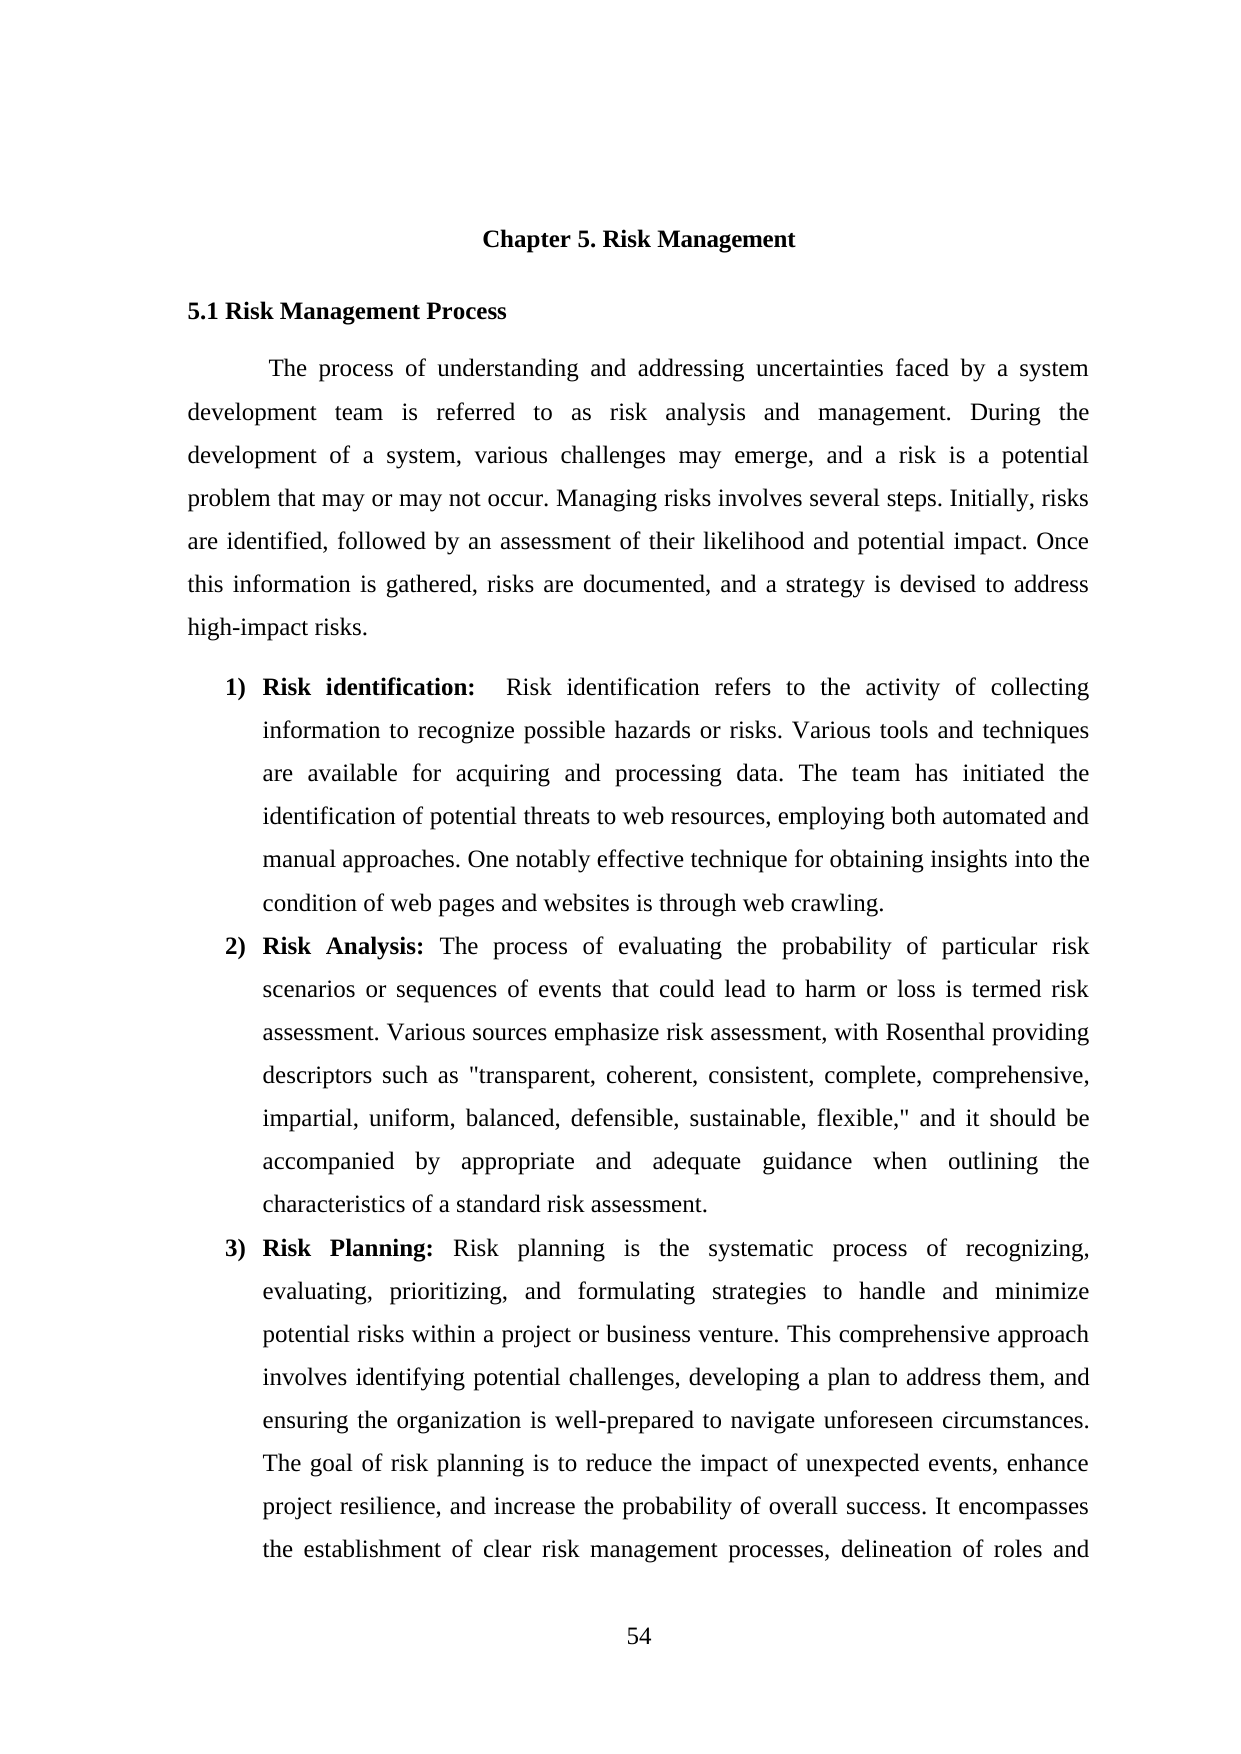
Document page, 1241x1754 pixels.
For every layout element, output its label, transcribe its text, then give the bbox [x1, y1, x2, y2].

list Risk Analysis: The process of evaluating the probability of particular risk scenarios or sequences of events that could lead to harm or loss is termed risk assessment. Various sources emphasize risk assessment, with Rosenthal providing descriptors such as "transparent, coherent, consistent, complete, comprehensive, impartial, uniform, balanced, defensible, sustainable, flexible," and it should be accompanied by appropriate and adequate guidance when outlining the characteristics of a standard risk assessment. [225, 931, 1090, 1218]
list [225, 1233, 1090, 1563]
subtitle 5.1 Risk Management Process [187, 296, 1090, 325]
subtitle Chapter 5. Risk Management [187, 224, 1090, 253]
list Risk identification: Risk identification refers to the activity of collecting information to recognize possible hazards or risks. Various tools and techniques are available for acquiring and processing data. The team has initiated the identification of potential threats to web resources, employing both automated and manual approaches. One notably effective technique for obtaining insights into the condition of web pages and websites is through web crawling. [225, 672, 1090, 916]
text The process of understanding and addressing uncertainties faced by a system development team is referred to as risk analysis and management. During the development of a system, various challenges may emerge, and a risk is a potential problem that may or may not occur. Managing risks involves several steps. Initially, risks are identified, followed by an assessment of their likelihood and potential impact. Once this information is gathered, risks are documented, and a strategy is devised to address high-impact risks. [187, 353, 1090, 641]
